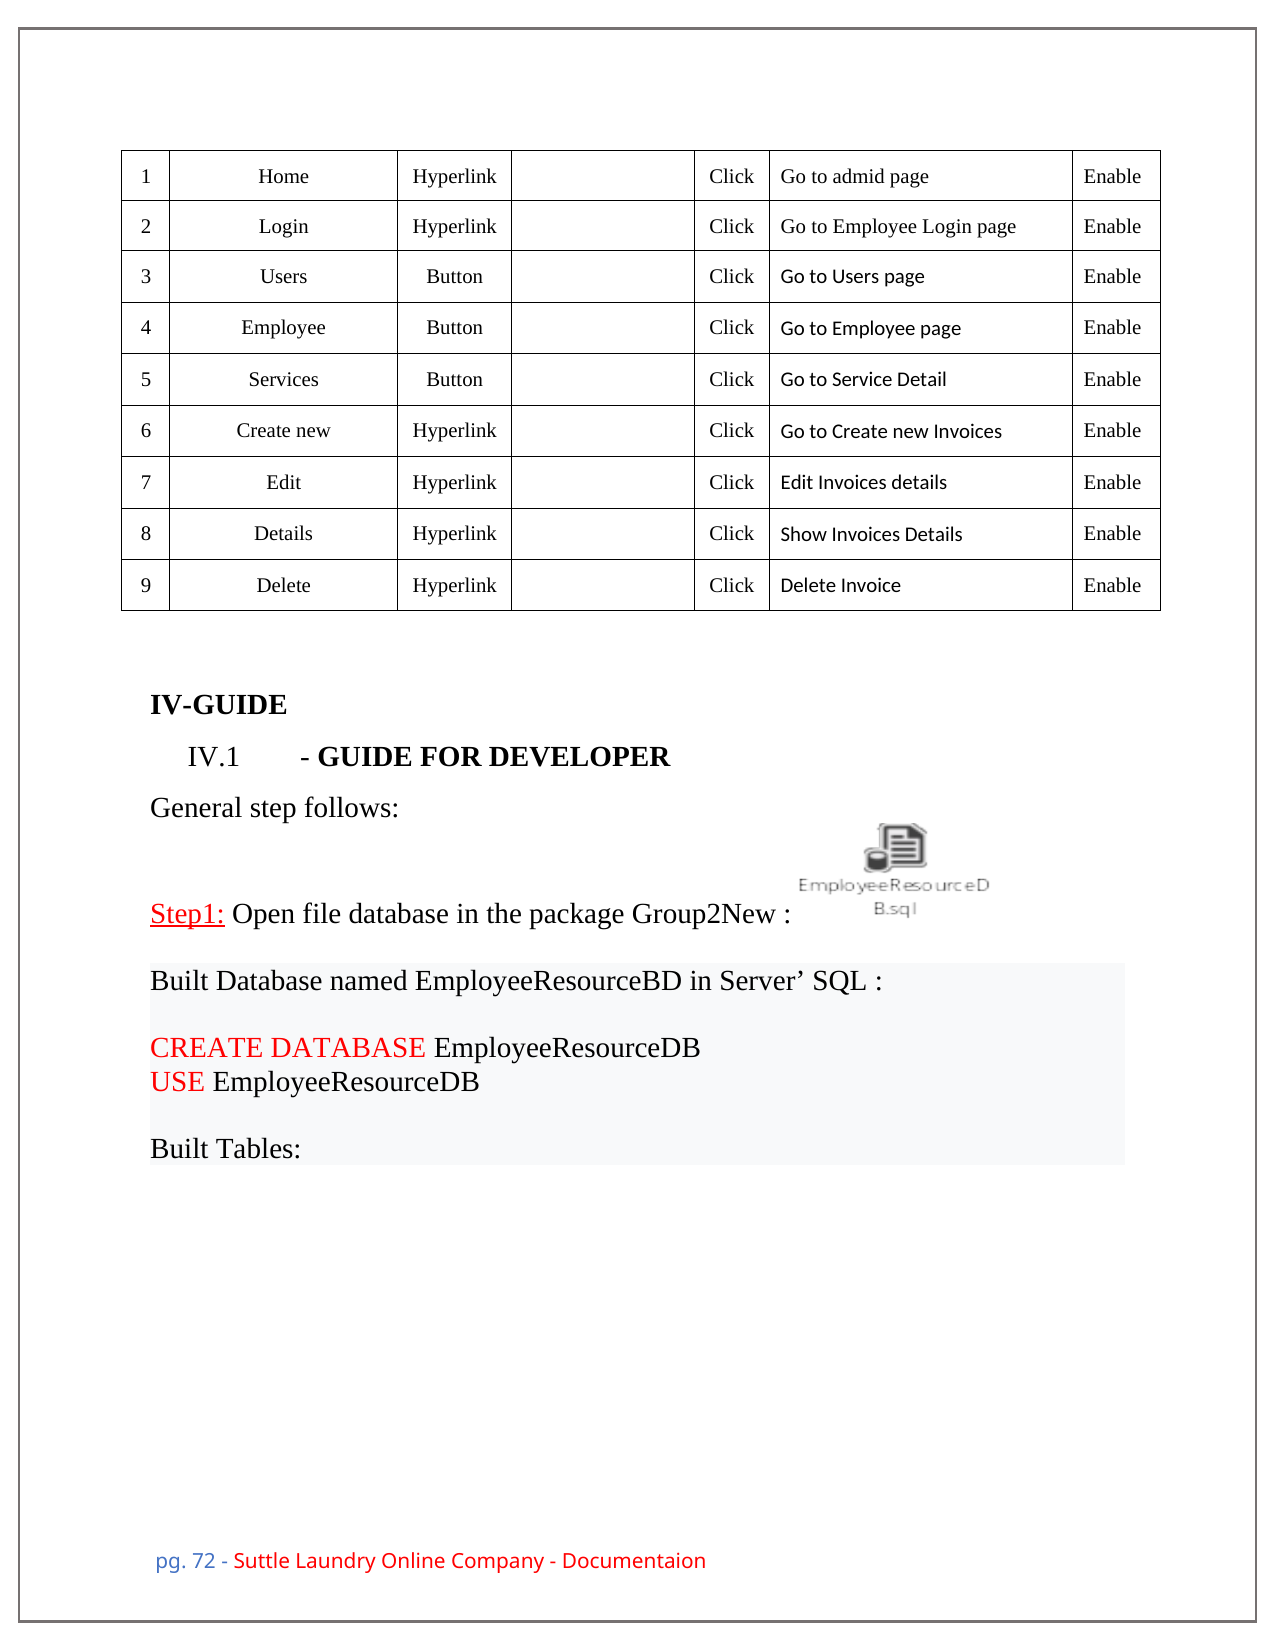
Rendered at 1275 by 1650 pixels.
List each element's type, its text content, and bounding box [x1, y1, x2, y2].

table_cell Click [695, 251, 769, 302]
table_cell Enable [1073, 406, 1160, 456]
table_cell Button [398, 354, 511, 404]
table_cell Hyperlink [398, 151, 511, 200]
table_cell Go to admid page [770, 151, 1072, 200]
table_cell Hyperlink [398, 457, 511, 507]
table_cell [512, 560, 694, 610]
table_cell [512, 354, 694, 404]
table_cell 8 [122, 509, 169, 559]
table_cell Click [695, 560, 769, 610]
table_cell [512, 201, 694, 250]
table_cell 1 [122, 151, 169, 200]
text Built Database named EmployeeResourceBD in Server’ SQL : [150, 963, 1125, 997]
table_cell [512, 251, 694, 302]
text IV-GUIDE [150, 687, 1125, 720]
table_cell Hyperlink [398, 560, 511, 610]
table_cell 7 [122, 457, 169, 507]
table_cell Click [695, 303, 769, 353]
table_cell Enable [1073, 354, 1160, 404]
table_cell Create new [170, 406, 397, 456]
table_cell Enable [1073, 151, 1160, 200]
table_cell Users [170, 251, 397, 302]
table_cell [512, 303, 694, 353]
table_cell Go to Create new Invoices [770, 406, 1072, 456]
table_cell Delete Invoice [770, 560, 1072, 610]
table_cell Home [170, 151, 397, 200]
table_cell Delete [170, 560, 397, 610]
table_cell Enable [1073, 509, 1160, 559]
table_cell Hyperlink [398, 406, 511, 456]
table_cell Click [695, 151, 769, 200]
table_cell 3 [122, 251, 169, 302]
table_cell Go to Employee Login page [770, 201, 1072, 250]
table_cell Employee [170, 303, 397, 353]
table_cell Edit [170, 457, 397, 507]
table_cell Click [695, 201, 769, 250]
table_cell [512, 151, 694, 200]
table_cell Click [695, 354, 769, 404]
table_cell Click [695, 406, 769, 456]
table_cell Enable [1073, 457, 1160, 507]
list - GUIDE FOR DEVELOPER [187, 739, 1125, 773]
table_cell Go to Users page [770, 251, 1072, 302]
table_cell Services [170, 354, 397, 404]
table_cell Show Invoices Details [770, 509, 1072, 559]
table_cell 4 [122, 303, 169, 353]
table_cell 2 [122, 201, 169, 250]
table_cell Details [170, 509, 397, 559]
table_cell Hyperlink [398, 509, 511, 559]
table_cell Enable [1073, 251, 1160, 302]
table_cell Enable [1073, 560, 1160, 610]
list Step1: Open file database in the package Group2New : [150, 823, 1125, 930]
table_cell [512, 509, 694, 559]
text USE EmployeeResourceDB [150, 1064, 1125, 1098]
table_cell [512, 457, 694, 507]
table_cell Button [398, 303, 511, 353]
table_cell Click [695, 457, 769, 507]
table_cell 5 [122, 354, 169, 404]
table_cell Edit Invoices details [770, 457, 1072, 507]
table_cell Enable [1073, 303, 1160, 353]
table_cell 6 [122, 406, 169, 456]
table_cell Go to Employee page [770, 303, 1072, 353]
text CREATE DATABASE EmployeeResourceDB [150, 1031, 1125, 1064]
text Built Tables: [150, 1131, 1125, 1165]
table_cell Button [398, 251, 511, 302]
table_cell Login [170, 201, 397, 250]
table_cell Hyperlink [398, 201, 511, 250]
table_cell [512, 406, 694, 456]
table_cell Enable [1073, 201, 1160, 250]
table_cell Go to Service Detail [770, 354, 1072, 404]
list General step follows: [150, 790, 1125, 823]
table_cell Click [695, 509, 769, 559]
table_cell 9 [122, 560, 169, 610]
